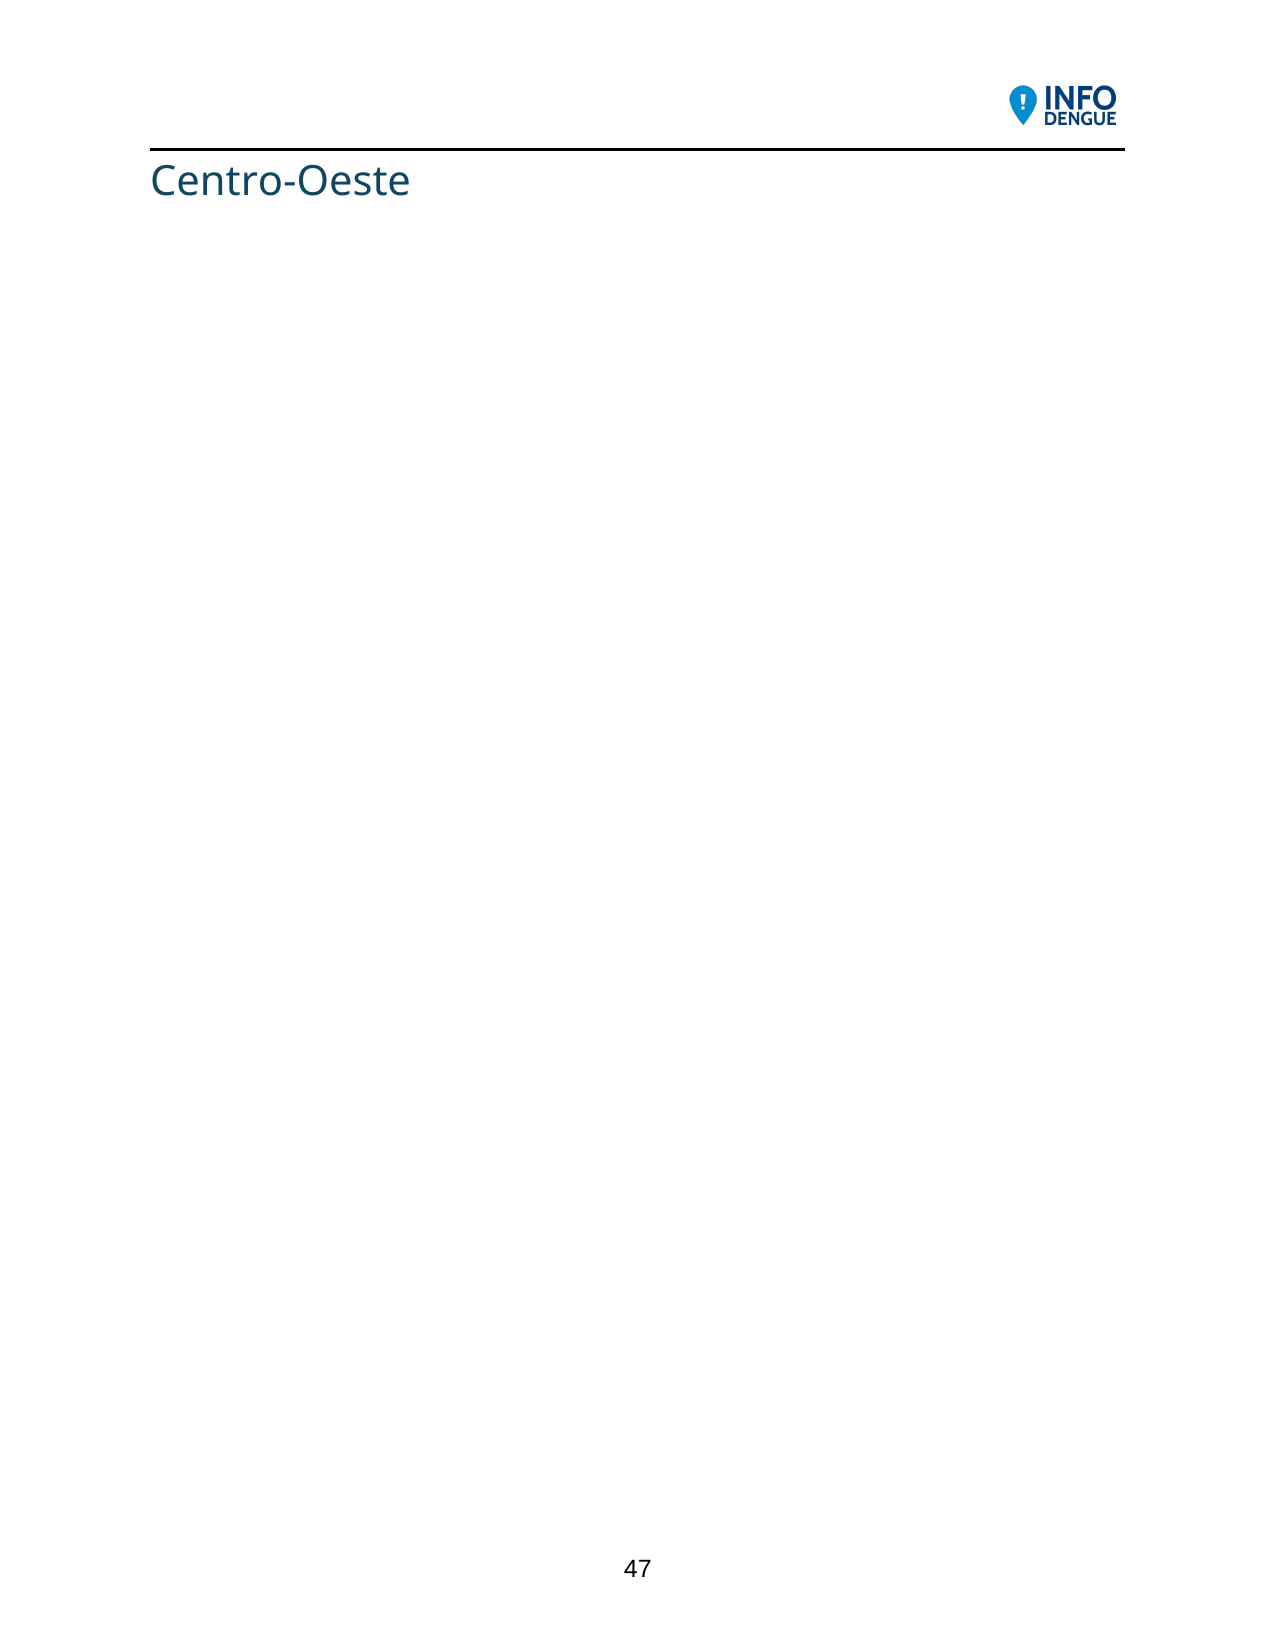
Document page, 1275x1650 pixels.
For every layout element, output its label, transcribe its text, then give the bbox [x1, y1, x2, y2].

subtitle Centro-Oeste [150, 151, 1125, 208]
picture [1000, 75, 1125, 136]
